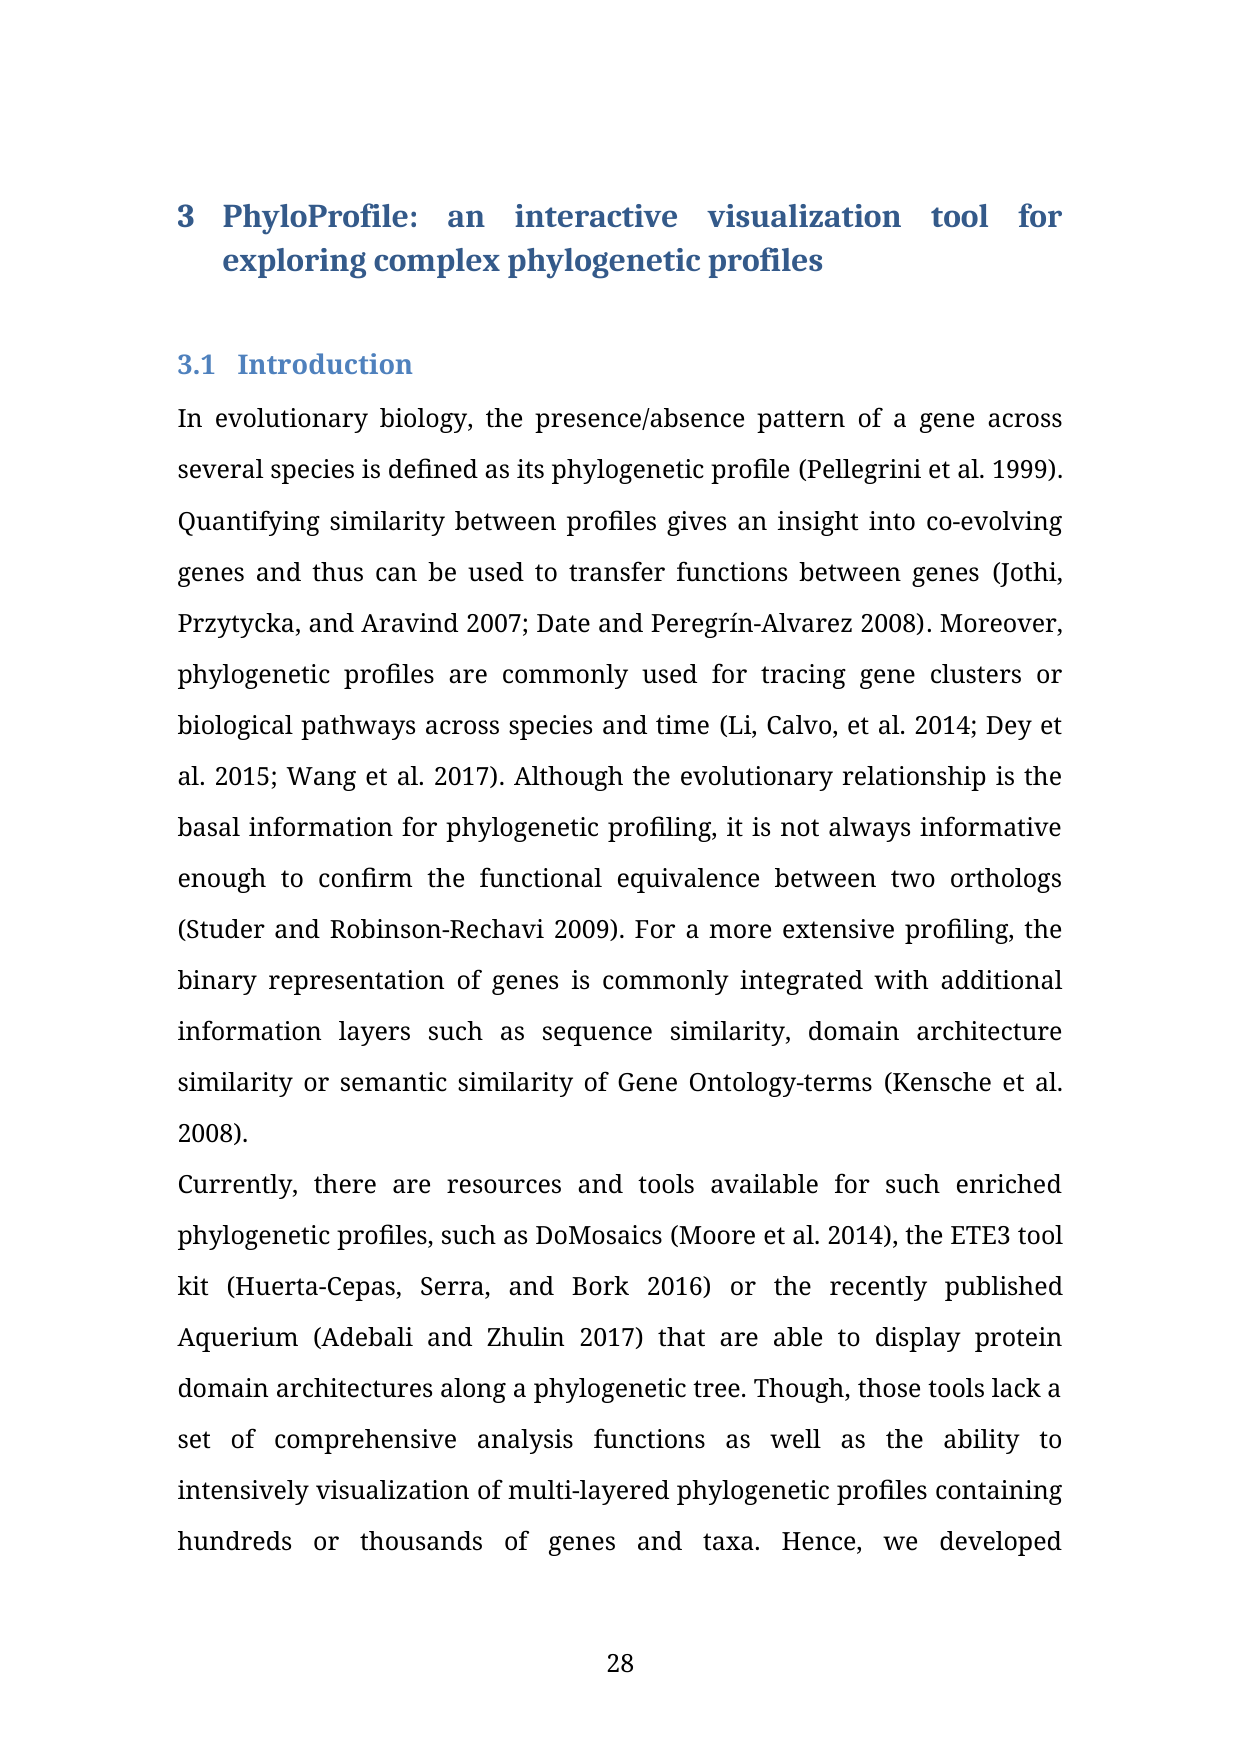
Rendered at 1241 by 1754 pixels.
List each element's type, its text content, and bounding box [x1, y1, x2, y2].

text In evolutionary biology, the presence/absence pattern of a gene across several species is defined as its phylogenetic profile (Pellegrini et al. 1999). Quantifying similarity between profiles gives an insight into co-evolving genes and thus can be used to transfer functions between genes (Jothi, Przytycka, and Aravind 2007; Date and Peregrín-Alvarez 2008). Moreover, phylogenetic profiles are commonly used for tracing gene clusters or biological pathways across species and time (Li, Calvo, et al. 2014; Dey et al. 2015; Wang et al. 2017). Although the evolutionary relationship is the basal information for phylogenetic profiling, it is not always informative enough to confirm the functional equivalence between two orthologs (Studer and Robinson-Rechavi 2009). For a more extensive profiling, the binary representation of genes is commonly integrated with additional information layers such as sequence similarity, domain architecture similarity or semantic similarity of Gene Ontology-terms (Kensche et al. 2008). [177, 401, 1063, 1150]
subtitle PhyloProfile: an interactive visualization tool for exploring complex phylogenetic profiles [177, 198, 1063, 280]
subtitle Introduction [177, 346, 1063, 383]
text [177, 1167, 1063, 1558]
